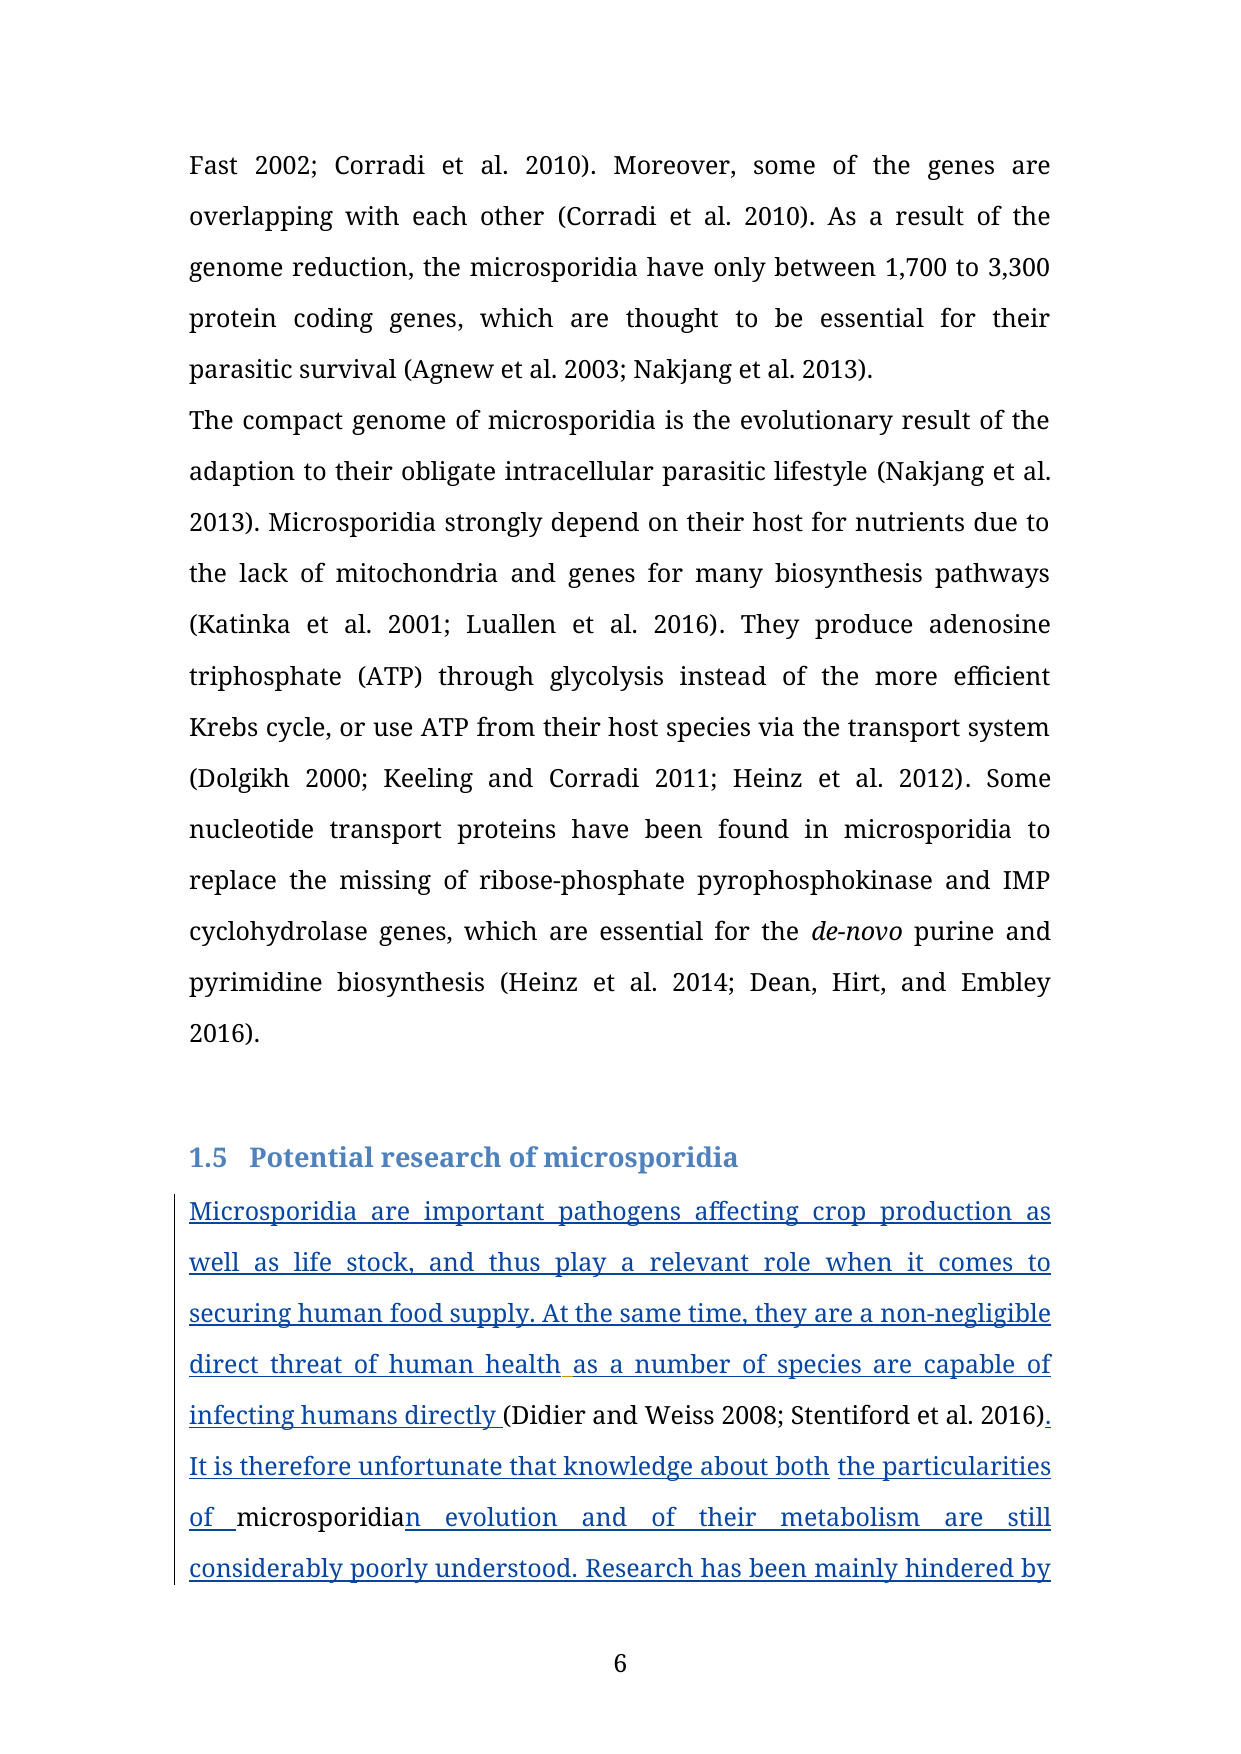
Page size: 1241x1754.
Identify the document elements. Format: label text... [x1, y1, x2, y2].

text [189, 1377, 1051, 1580]
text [189, 148, 1051, 386]
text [189, 1326, 1051, 1376]
text The compact genome of microsporidia is the evolutionary result of the adaption to their obligate intracellular parasitic lifestyle (Nakjang et al. 2013). Microsporidia strongly depend on their host for nutrients due to the lack of mitochondria and genes for many biosynthesis pathways (Katinka et al. 2001; Luallen et al. 2016). They produce adenosine triphosphate (ATP) through glycolysis instead of the more efficient Krebs cycle, or use ATP from their host species via the transport system (Dolgikh 2000; Keeling and Corradi 2011; Heinz et al. 2012). Some nucleotide transport proteins have been found in microsporidia to replace the missing of ribose-phosphate pyrophosphokinase and IMP cyclohydrolase genes, which are essential for the de-novo purine and pyrimidine biosynthesis (Heinz et al. 2014; Dean, Hirt, and Embley 2016). [189, 403, 1051, 1049]
subtitle Potential research of microsporidia [189, 1138, 1051, 1175]
text (Didier and Weiss 2008; Stentiford et al. 2016) microsporidia [189, 1224, 1051, 1273]
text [189, 1275, 1051, 1324]
text (Didier and Weiss 2008; Stentiford et al. 2016) microsporidia [189, 1194, 1051, 1222]
